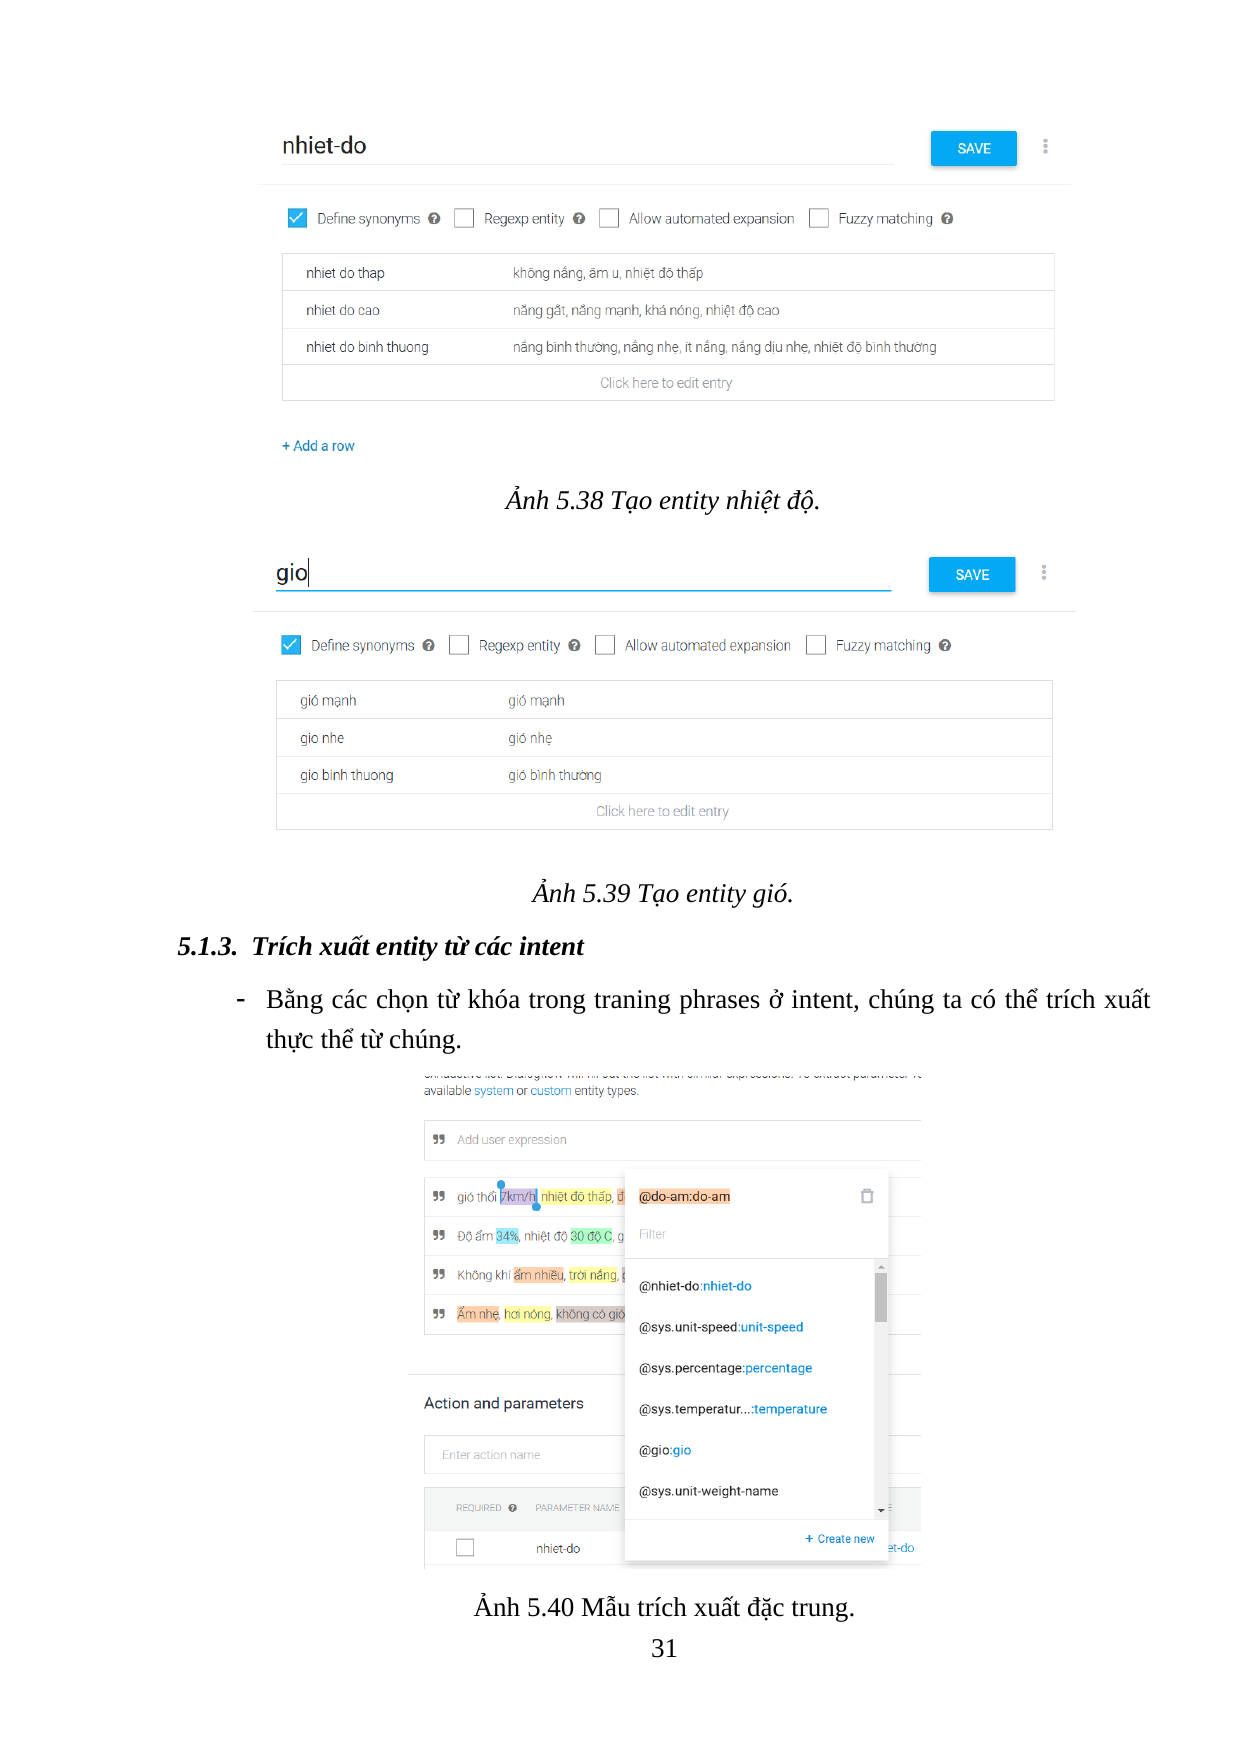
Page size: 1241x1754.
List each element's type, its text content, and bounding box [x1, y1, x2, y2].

subtitle Trích xuất entity từ các intent [177, 930, 1152, 961]
picture [257, 118, 1072, 462]
text Bằng các chọn từ khóa trong traning phrases ở intent, chúng ta có thể trích xuất thực thể từ chúng. [236, 983, 1152, 1055]
picture [407, 1076, 922, 1569]
picture [252, 536, 1077, 856]
